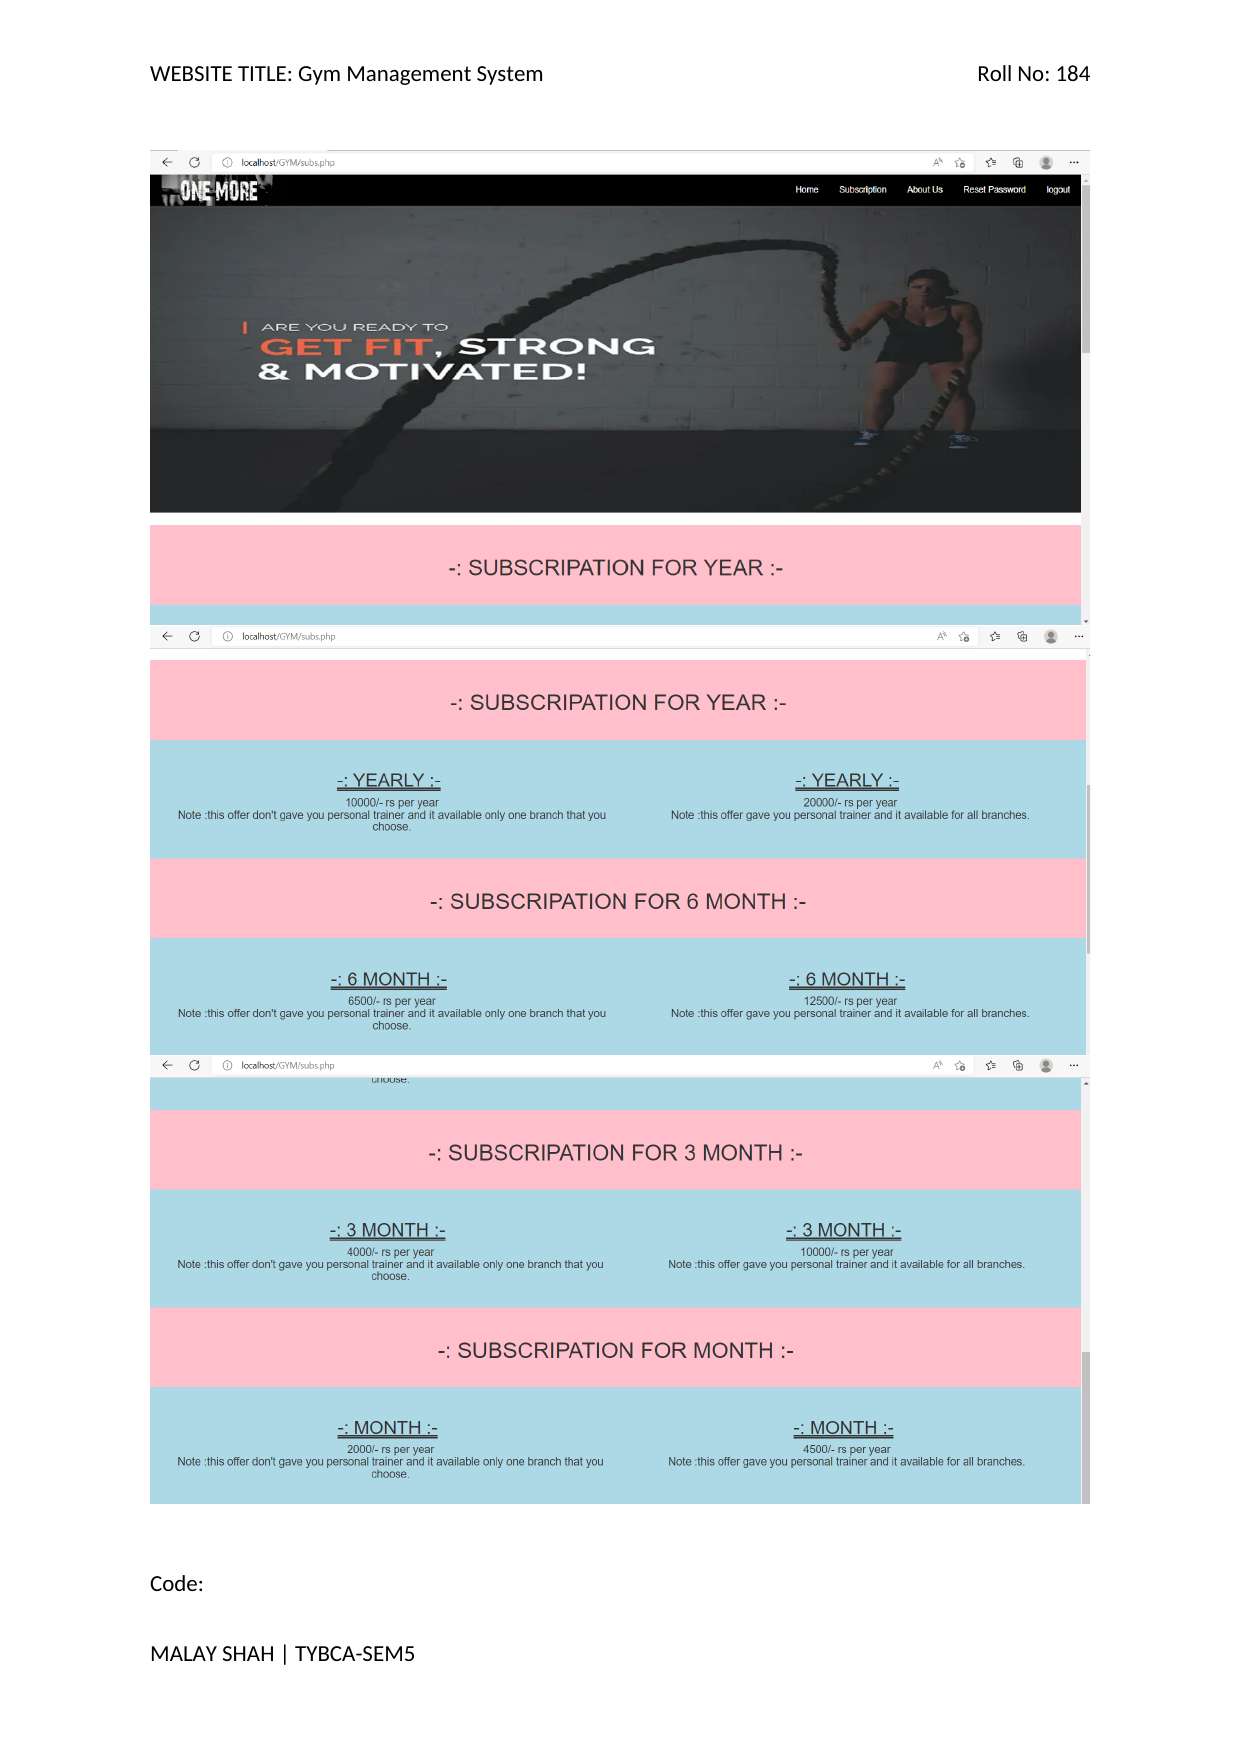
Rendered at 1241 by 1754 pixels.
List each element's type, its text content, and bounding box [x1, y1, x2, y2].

text Code: [150, 1569, 1090, 1597]
picture [150, 626, 1091, 1055]
picture [150, 1056, 1091, 1504]
picture [150, 150, 1091, 625]
